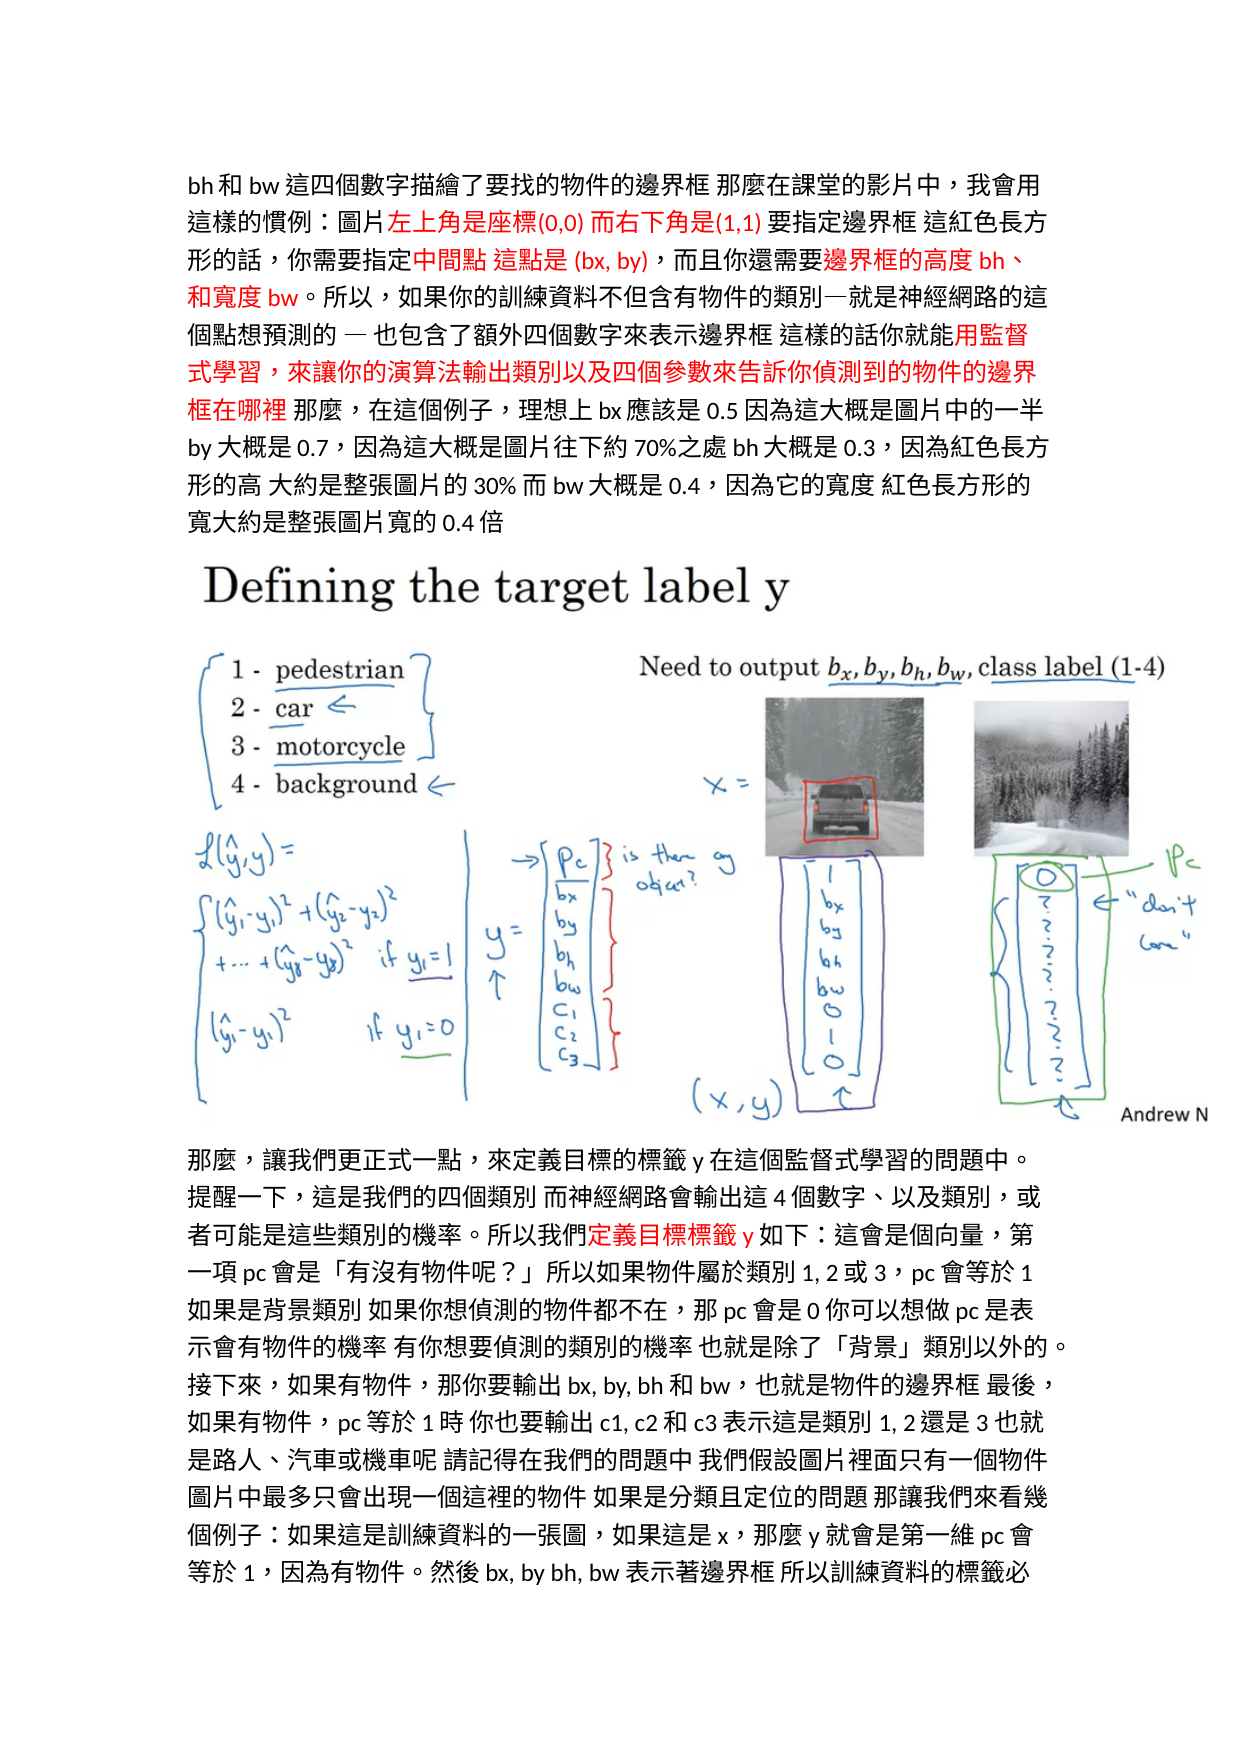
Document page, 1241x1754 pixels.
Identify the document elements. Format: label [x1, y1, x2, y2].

text [187, 1139, 1053, 1589]
picture [187, 553, 1208, 1126]
text [187, 164, 1053, 539]
